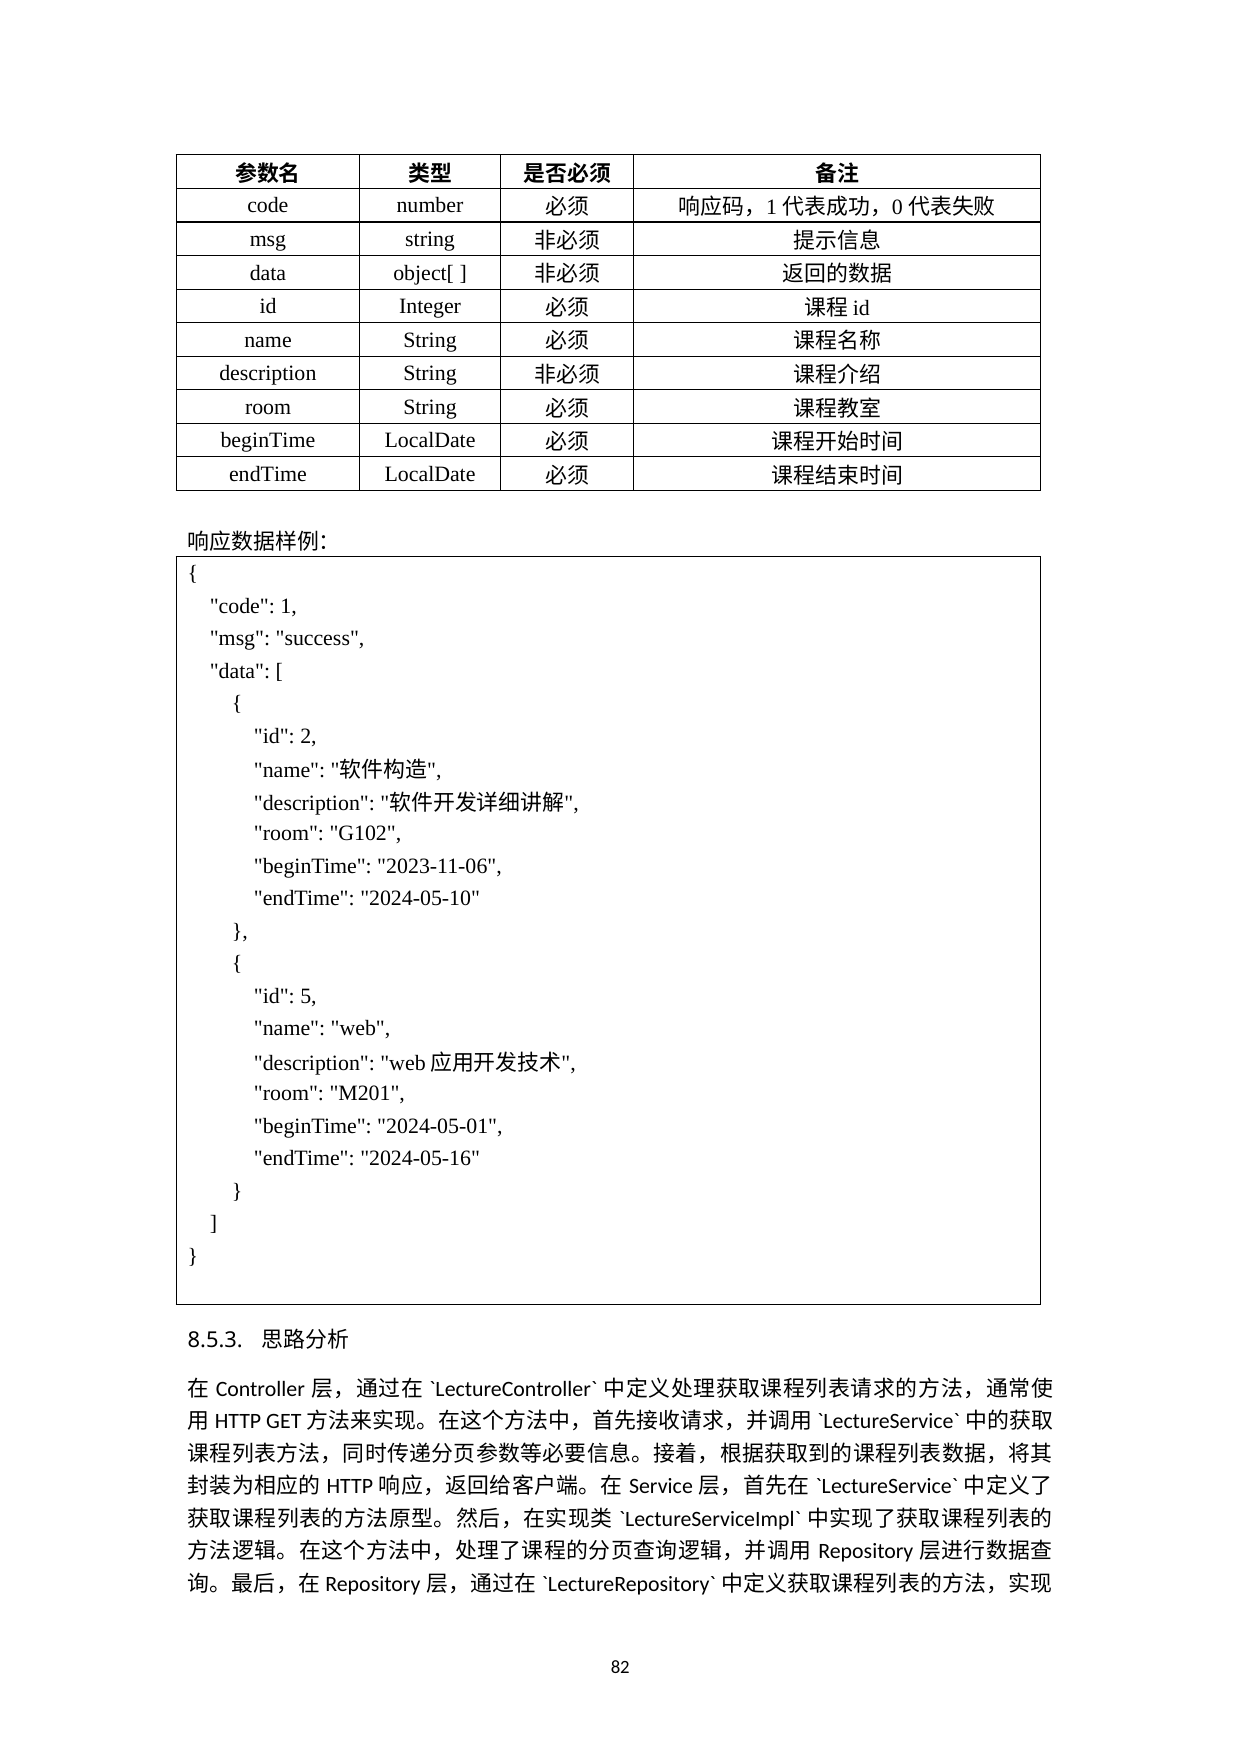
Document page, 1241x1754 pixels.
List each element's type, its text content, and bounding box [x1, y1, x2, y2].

subtitle 思路分析 [187, 1322, 1053, 1354]
table_cell string [360, 223, 500, 255]
table_cell 必须 [501, 290, 633, 322]
table_cell 必须 [501, 323, 633, 356]
table_cell 必须 [501, 457, 633, 490]
table_header 类型 [360, 155, 500, 188]
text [187, 1370, 1053, 1598]
table_cell description [177, 357, 359, 389]
table_cell 响应码，1 代表成功，0 代表失败 [634, 189, 1040, 221]
table_header 备注 [634, 155, 1040, 188]
table_header { "code": 1, "msg": "success", "data": [ { "id": 2, "name": "软件构造", "description": "软件开发详细讲解", "room": "G102", "beginTime": "2023-11-06", "endTime": "2024-05-10" }, { "id": 5, "name": "web", "description": "web应用开发技术", "room": "M201", "beginTime": "2024-05-01", "endTime": "2024-05-16" } ] } [177, 557, 1040, 1304]
table_cell 课程名称 [634, 323, 1040, 356]
table_cell object[ ] [360, 256, 500, 288]
table_cell LocalDate [360, 424, 500, 456]
table_cell number [360, 189, 500, 221]
table_cell String [360, 323, 500, 356]
table_cell room [177, 390, 359, 423]
table_header 参数名 [177, 155, 359, 188]
table_cell 非必须 [501, 223, 633, 255]
table_cell 课程id [634, 290, 1040, 322]
table_header 是否必须 [501, 155, 633, 188]
table_cell name [177, 323, 359, 356]
table_cell endTime [177, 457, 359, 490]
table_cell 必须 [501, 189, 633, 221]
table_cell 非必须 [501, 256, 633, 288]
table_cell 必须 [501, 424, 633, 456]
table_cell 课程介绍 [634, 357, 1040, 389]
table_cell 课程结束时间 [634, 457, 1040, 490]
table_cell code [177, 189, 359, 221]
table_cell Integer [360, 290, 500, 322]
table_cell data [177, 256, 359, 288]
table_cell beginTime [177, 424, 359, 456]
table_cell 非必须 [501, 357, 633, 389]
table_cell 提示信息 [634, 223, 1040, 255]
table_cell LocalDate [360, 457, 500, 490]
table_cell String [360, 390, 500, 423]
table_cell 课程开始时间 [634, 424, 1040, 456]
table_cell 课程教室 [634, 390, 1040, 423]
table_cell id [177, 290, 359, 322]
table_cell 必须 [501, 390, 633, 423]
table_cell String [360, 357, 500, 389]
text 响应数据样例： [187, 523, 1053, 556]
table_cell 返回的数据 [634, 256, 1040, 288]
table_cell msg [177, 223, 359, 255]
